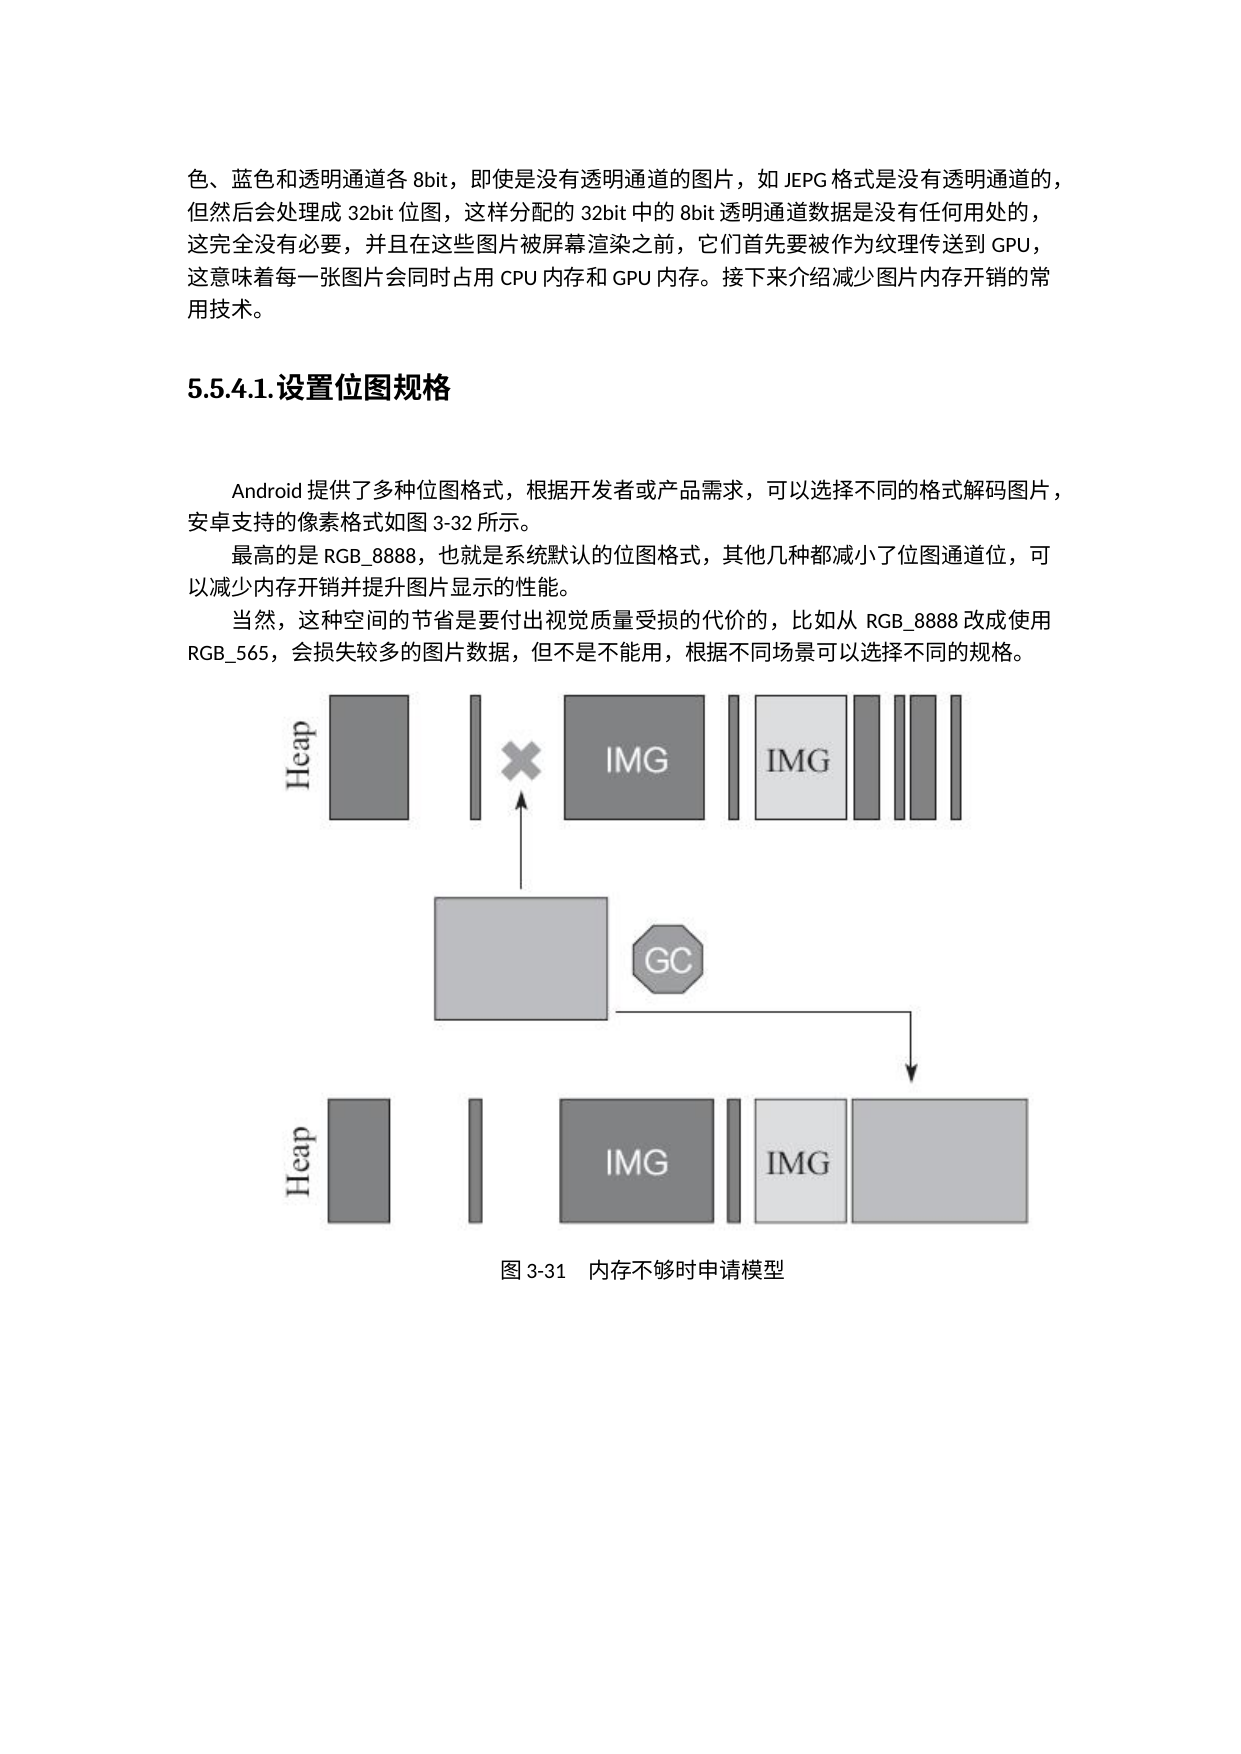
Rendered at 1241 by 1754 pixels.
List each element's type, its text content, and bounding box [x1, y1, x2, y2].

text 最高的是RGB_8888，也就是系统默认的位图格式，其他几种都减小了位图通道位，可以减少内存开销并提升图片显示的性能。 [187, 537, 1053, 602]
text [187, 162, 1053, 324]
text 当然，这种空间的节省是要付出视觉质量受损的代价的，比如从RGB_8888改成使用RGB_565，会损失较多的图片数据，但不是不能用，根据不同场景可以选择不同的规格。 [187, 602, 1053, 667]
picture [245, 667, 1039, 1237]
text 图3-31 内存不够时申请模型 [187, 1252, 1053, 1285]
text Android提供了多种位图格式，根据开发者或产品需求，可以选择不同的格式解码图片，安卓支持的像素格式如图3-32所示。 [187, 472, 1053, 537]
subtitle 设置位图规格 [187, 354, 1053, 419]
